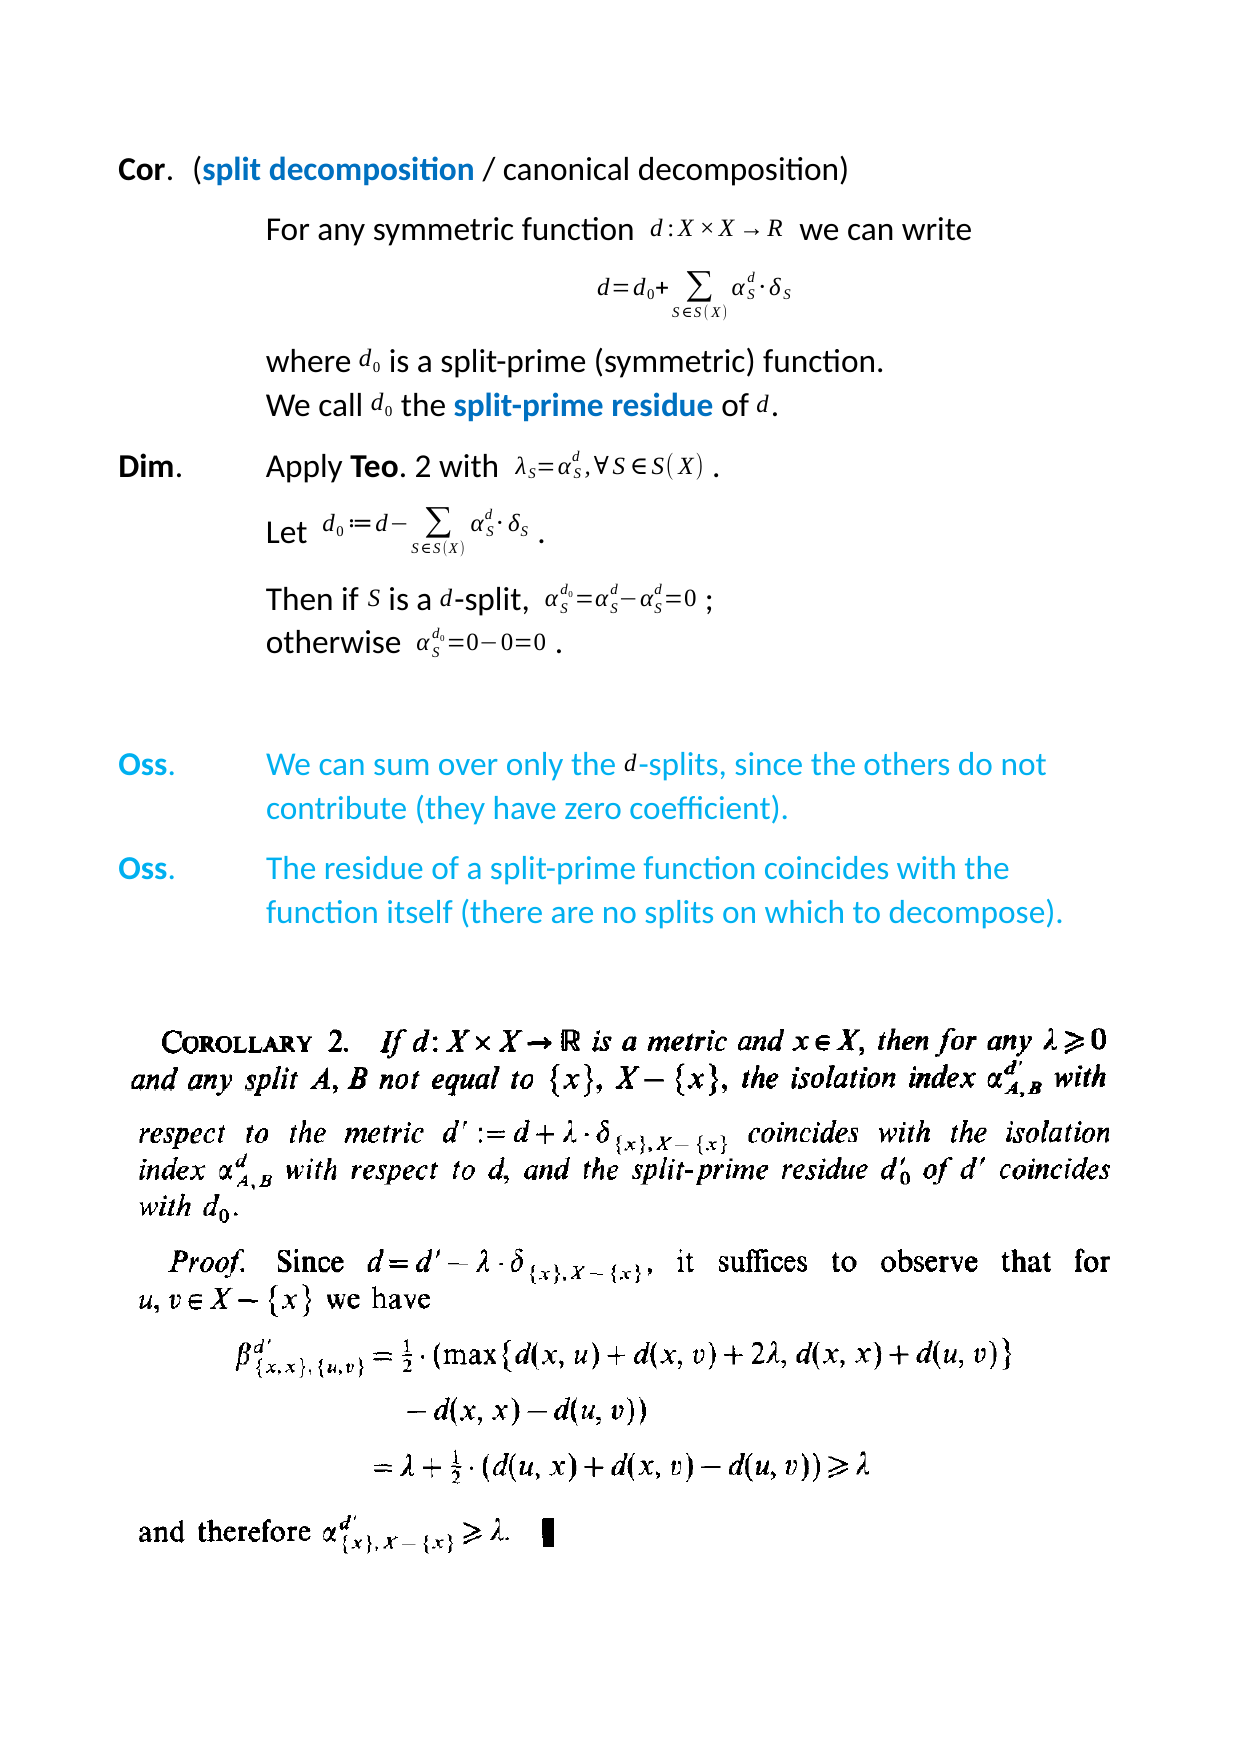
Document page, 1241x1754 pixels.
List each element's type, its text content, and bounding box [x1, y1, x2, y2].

text Oss. The residue of a split-prime function coincides with the function itself (there are no splits on which to decompose). [118, 847, 1122, 932]
text Then if is a -split, ; otherwise . [266, 578, 1122, 662]
text Cor. (split decomposition / canonical decomposition) [118, 148, 1122, 188]
picture [118, 1111, 1123, 1563]
text Dim. Apply Teo. 2 with . [118, 445, 1122, 485]
text where is a split-prime (symmetric) function. We call the split-prime residue of . [266, 340, 1122, 425]
text Let . [266, 505, 1122, 558]
picture [118, 1012, 1123, 1110]
text For any symmetric function we can write [266, 208, 1122, 249]
text Oss. We can sum over only the -splits, since the others do not contribute (they have zero coefficient). [118, 743, 1122, 827]
